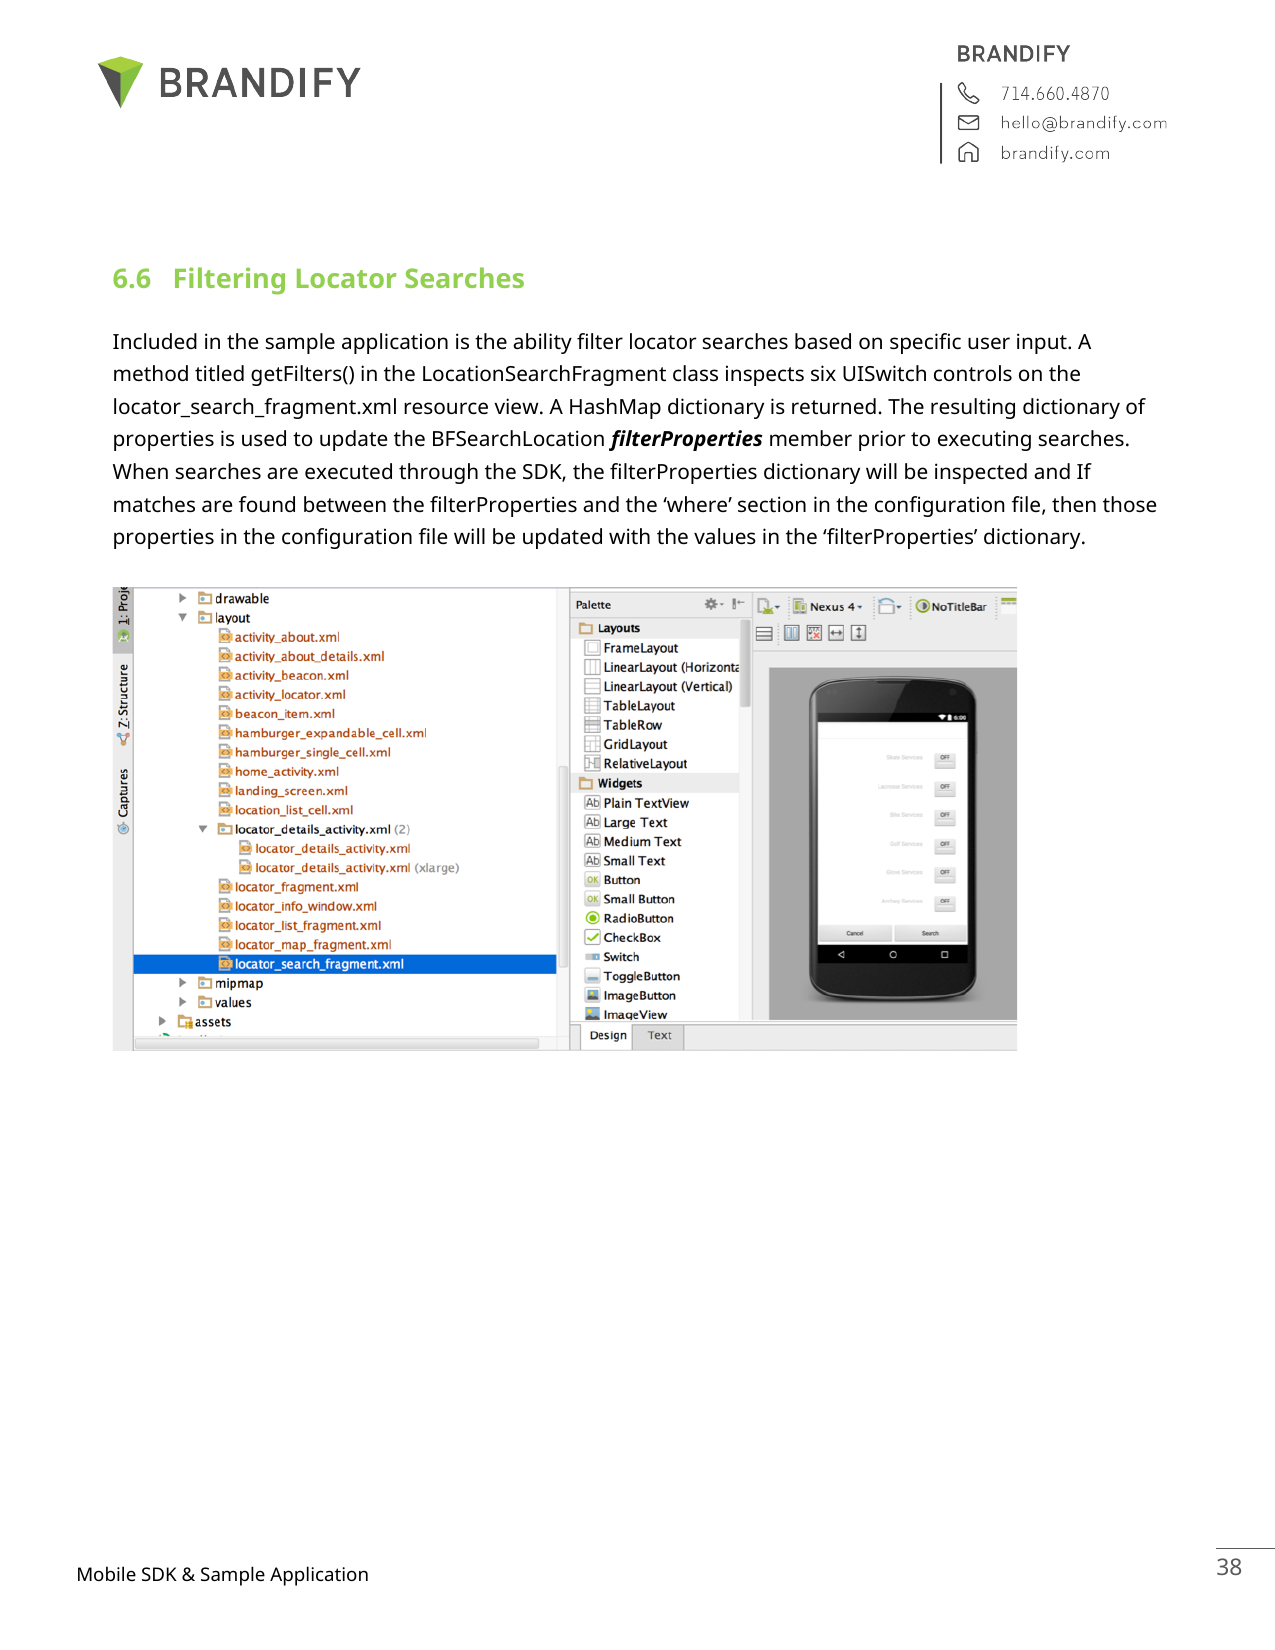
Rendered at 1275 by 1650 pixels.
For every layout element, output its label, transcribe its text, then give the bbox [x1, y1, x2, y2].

subtitle Filtering Locator Searches [112, 259, 1162, 296]
picture [112, 587, 1018, 1051]
list Included in the sample application is the ability filter locator searches based on specific user input. A method titled getFilters() in the LocationSearchFragment class inspects six UISwitch controls on the locator_search_fragment.xml resource view. A HashMap dictionary is returned. The resulting dictionary of properties is used to update the BFSearchLocation filterProperties member prior to executing searches. When searches are executed through the SDK, the filterProperties dictionary will be inspected and If matches are found between the filterProperties and the ‘where’ section in the configuration file, then those properties in the configuration file will be updated with the values in the ‘filterProperties’ dictionary. [112, 327, 1162, 551]
picture [34, 16, 1275, 186]
